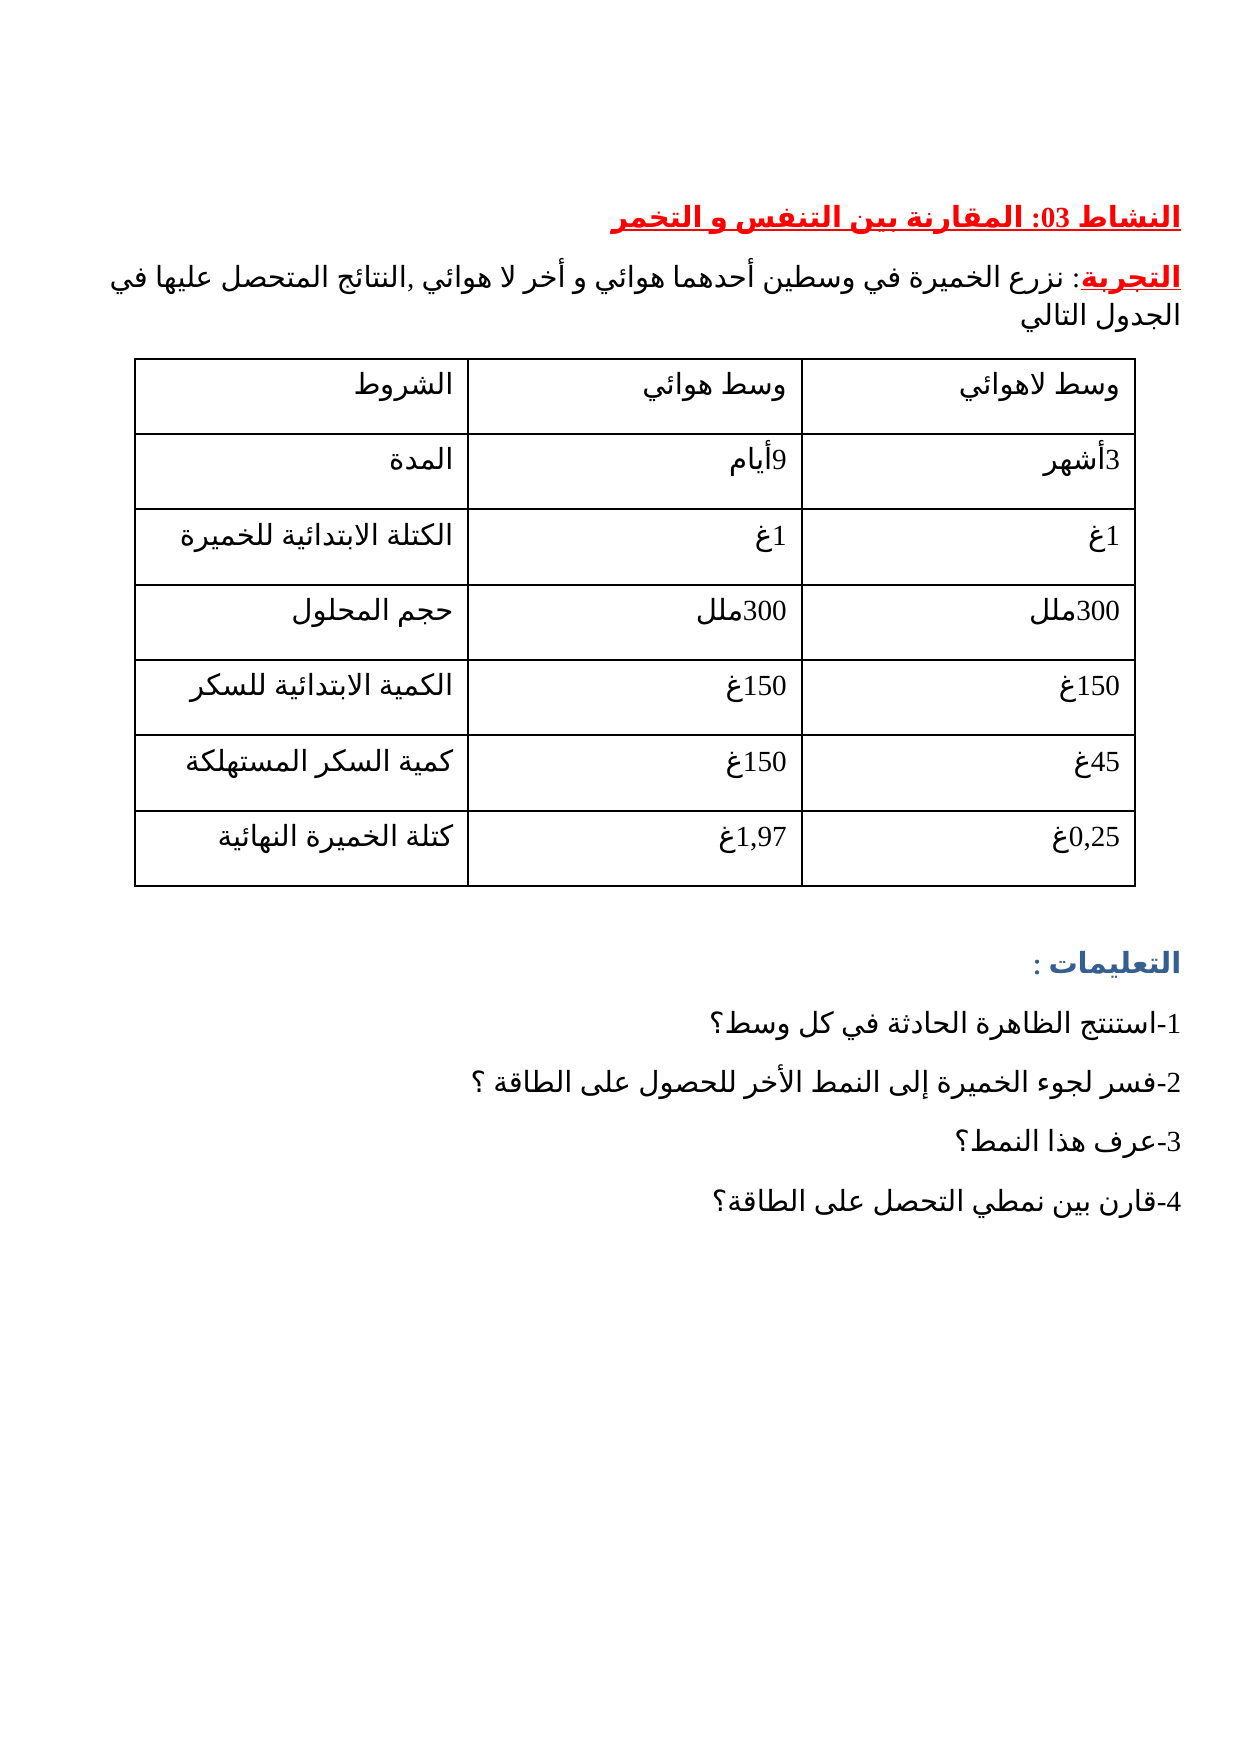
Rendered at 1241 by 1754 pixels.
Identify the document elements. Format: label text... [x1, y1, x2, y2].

table_cell 3أشهر [803, 435, 1134, 508]
text النشاط 03: المقارنة بين التنفس و التخمر [89, 200, 1181, 234]
text التعليمات [89, 946, 1181, 980]
table_cell الكمية الابتدائية للسكر [136, 661, 467, 734]
table_cell 300ملل [469, 586, 801, 659]
table_cell 0,25غ [803, 812, 1134, 885]
table_cell كتلة الخميرة النهائية [136, 812, 467, 885]
table_header وسط هوائي [469, 360, 801, 433]
table_header وسط لاهوائي [803, 360, 1134, 433]
table_cell 150غ [803, 661, 1134, 734]
table_header الشروط [136, 360, 467, 433]
table_cell 300ملل [803, 586, 1134, 659]
text 2-فسر لجوء الخميرة إلى النمط الأخر للحصول على الطاقة ؟ [89, 1065, 1181, 1099]
table_cell كمية السكر المستهلكة [136, 736, 467, 809]
table_cell 45غ [803, 736, 1134, 809]
table_cell 9أيام [469, 435, 801, 508]
text 1-استنتج الظاهرة الحادثة في كل وسط؟ [89, 1006, 1181, 1039]
table_cell 150غ [469, 661, 801, 734]
table_cell 1,97غ [469, 812, 801, 885]
text التجربة: نزرع الخميرة في وسطين أحدهما هوائي و أخر لا هوائي ,النتائج المتحصل عليها في الجدول التالي [89, 260, 1181, 332]
table_cell 1غ [469, 510, 801, 583]
text 4-قارن بين نمطي التحصل على الطاقة؟ [89, 1184, 1181, 1217]
table_cell حجم المحلول [136, 586, 467, 659]
table_cell 150غ [469, 736, 801, 809]
text 3-عرف هذا النمط؟ [89, 1124, 1181, 1158]
table_cell 1غ [803, 510, 1134, 583]
table_cell الكتلة الابتدائية للخميرة [136, 510, 467, 583]
table_cell المدة [136, 435, 467, 508]
